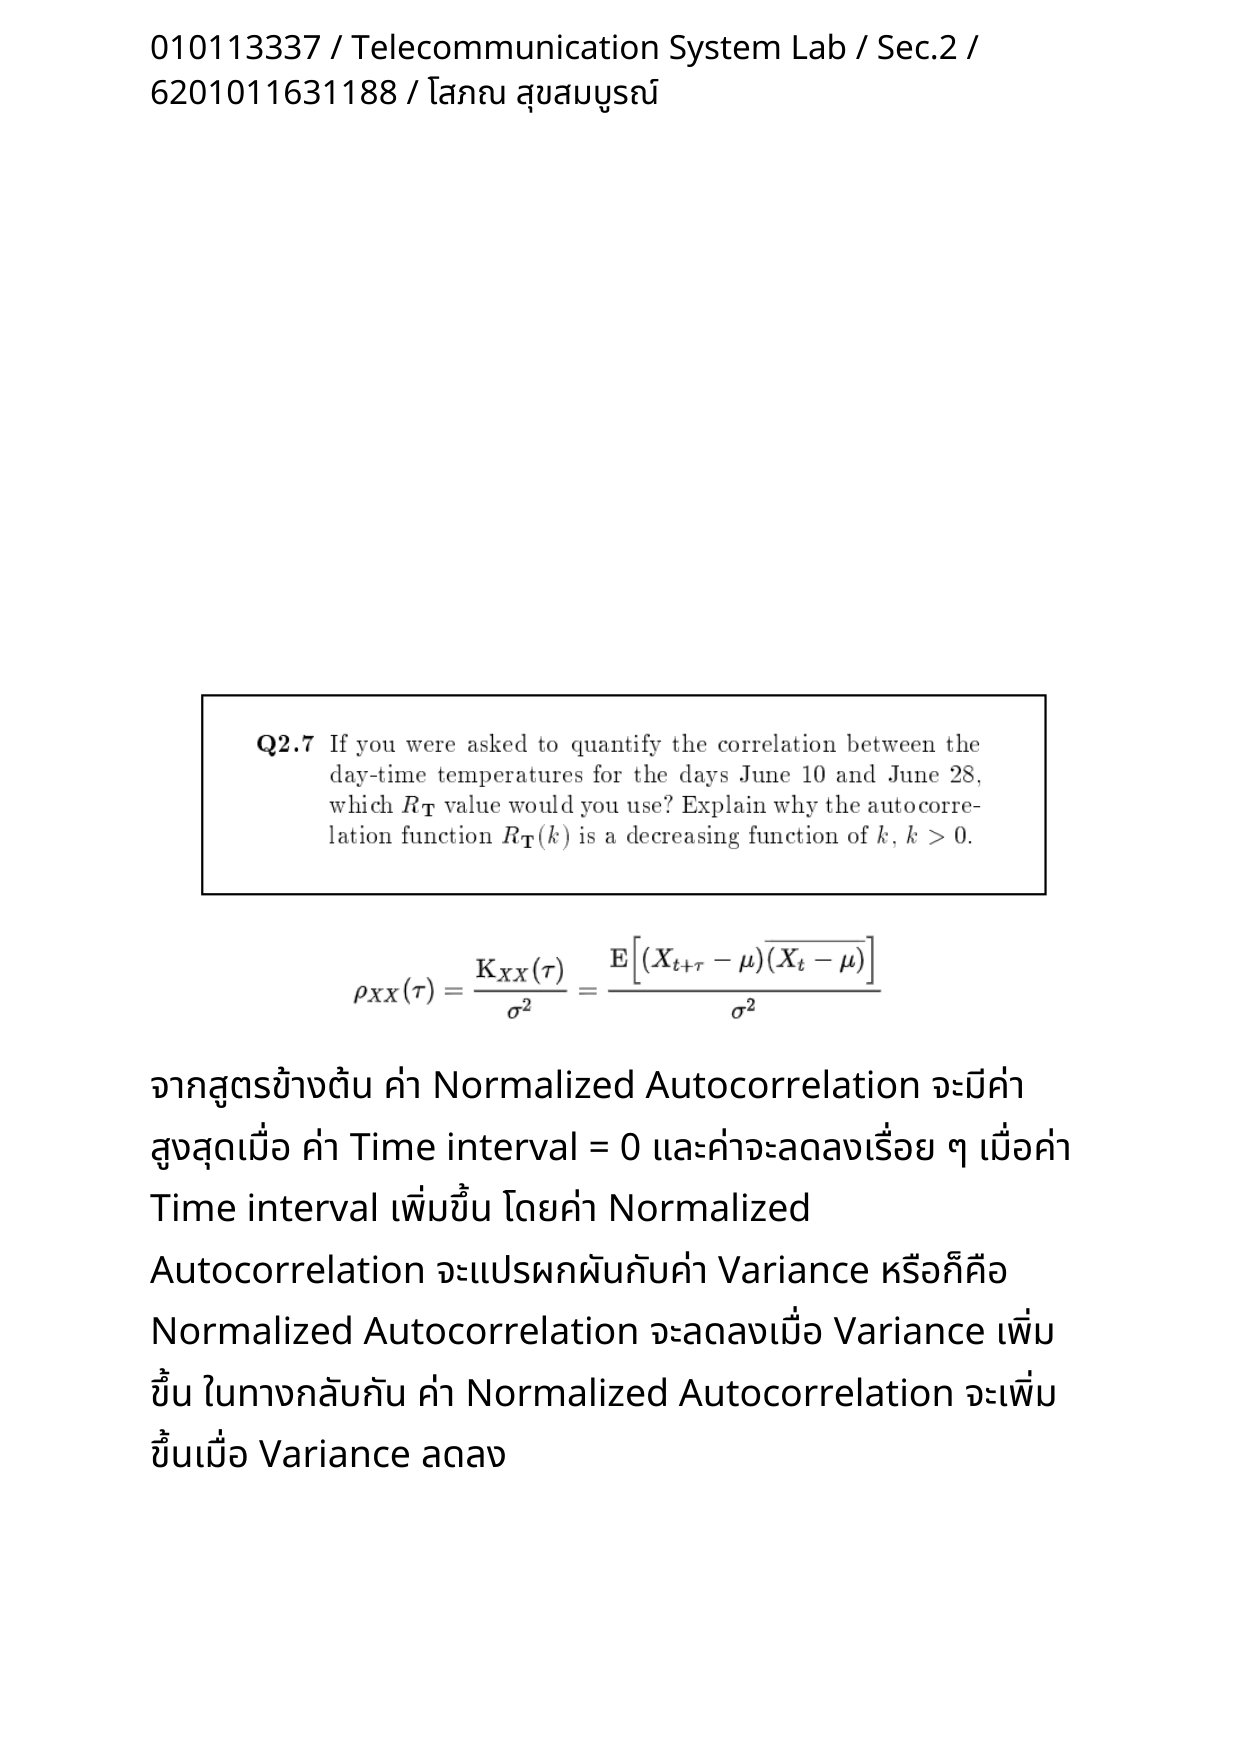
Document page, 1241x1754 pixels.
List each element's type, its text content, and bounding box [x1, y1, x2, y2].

picture [317, 927, 924, 1040]
text จากสูตรข้างต้น ค่า Normalized Autocorrelation จะมีค่าสูงสุดเมื่อ ค่า Time interval = 0 และค่าจะลดลงเรื่อย ๆ เมื่อค่า Time interval เพิ่มขึ้น โดยค่า Normalized Autocorrelation จะแปรผกผันกับค่า Variance หรือก็คือ Normalized Autocorrelation จะลดลงเมื่อ Variance เพิ่มขึ้น ในทางกลับกัน ค่า Normalized Autocorrelation จะเพิ่มขึ้นเมื่อ Variance ลดลง [150, 1058, 1090, 1484]
picture [182, 683, 1058, 909]
